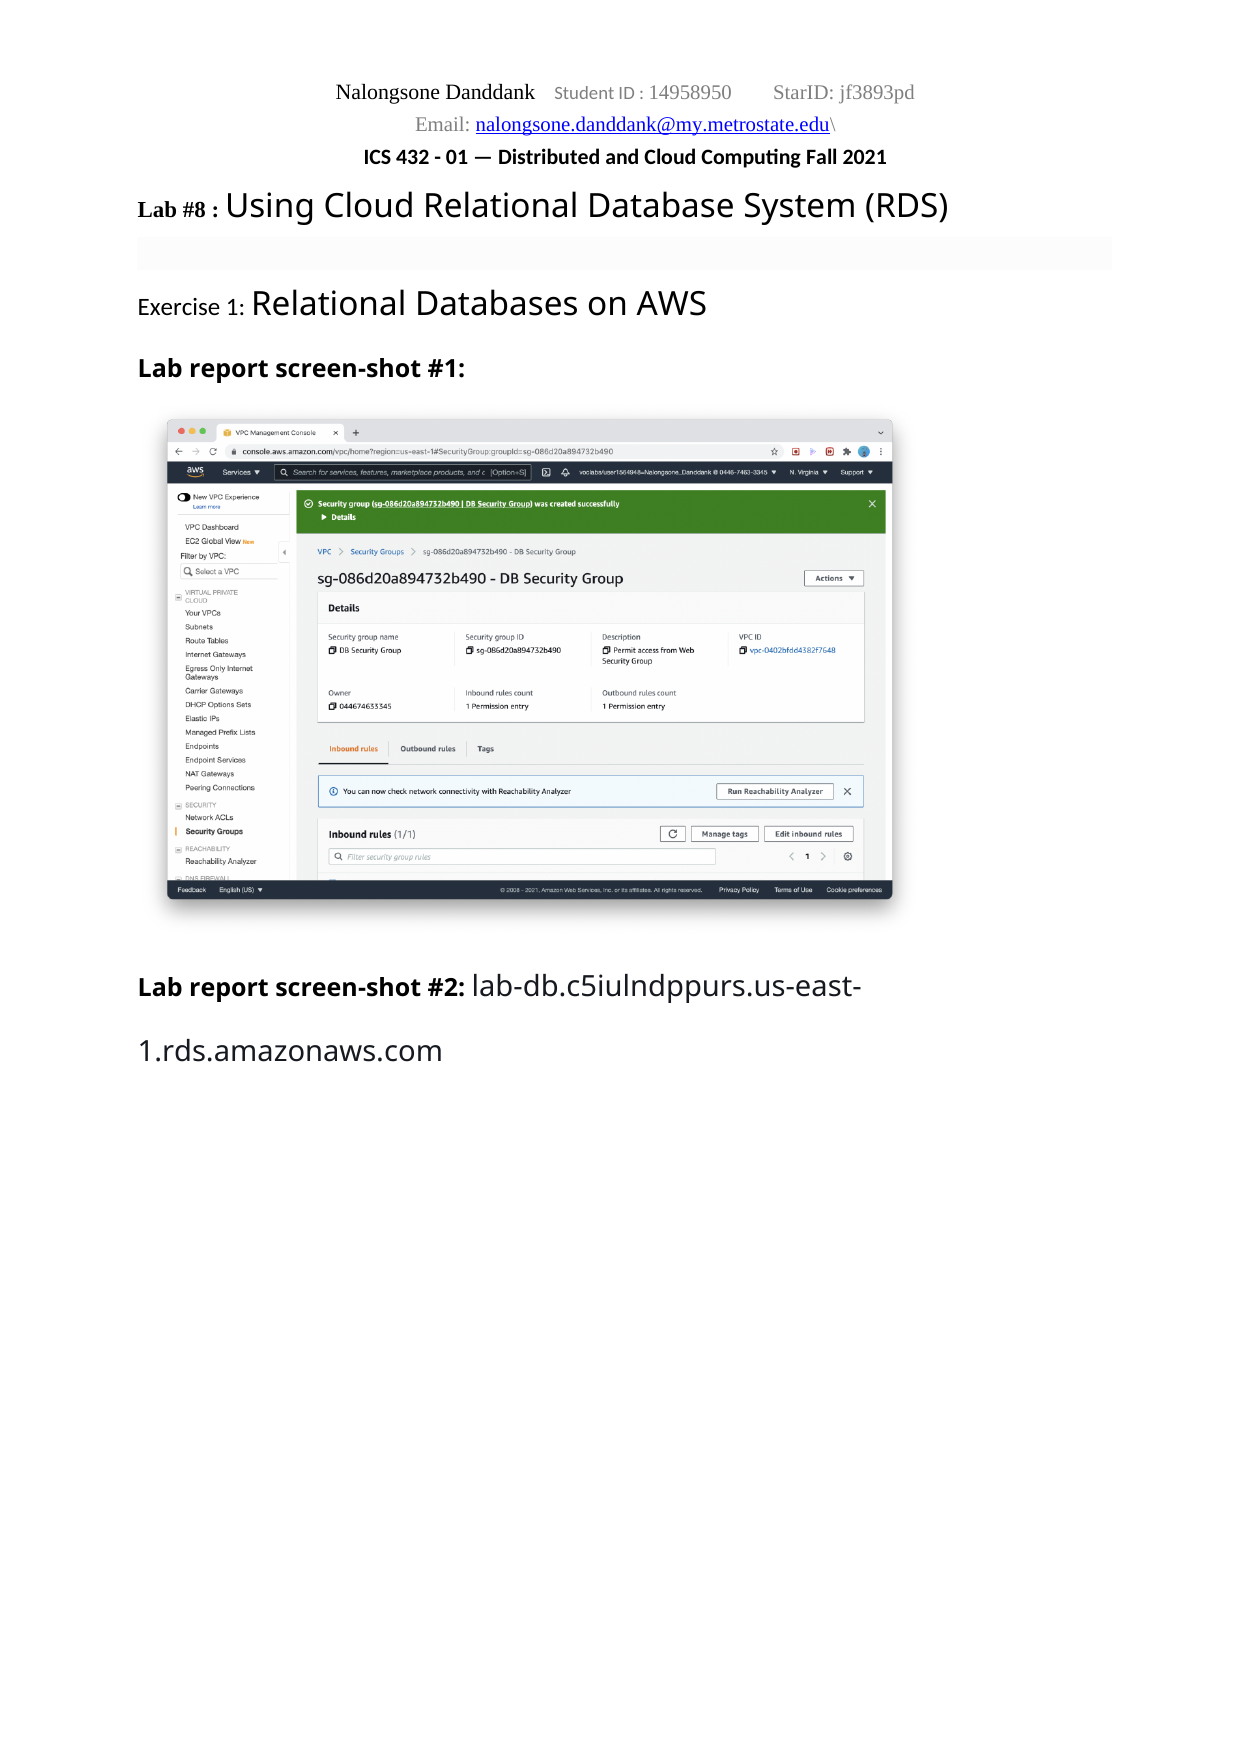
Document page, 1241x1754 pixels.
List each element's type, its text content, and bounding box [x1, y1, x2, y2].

text Lab report screen-shot #2: lab-db.c5iulndppurs.us-east-1.rds.amazonaws.com [137, 952, 1112, 1082]
text Lab report screen-shot #1: [137, 335, 1112, 400]
text ICS 432 - 01 — Distributed and Cloud Computing Fall 2021 [137, 140, 1112, 172]
picture [137, 400, 922, 938]
text Exercise 1: Relational Databases on AWS [137, 270, 1112, 335]
text Email: nalongsone.danddank@my.metrostate.edu\ [137, 107, 1112, 140]
text Lab #8 : Using Cloud Relational Database System (RDS) [137, 172, 1112, 237]
text Nalongsone Danddank Student ID : 14958950 StarID: jf3893pd [137, 75, 1112, 107]
